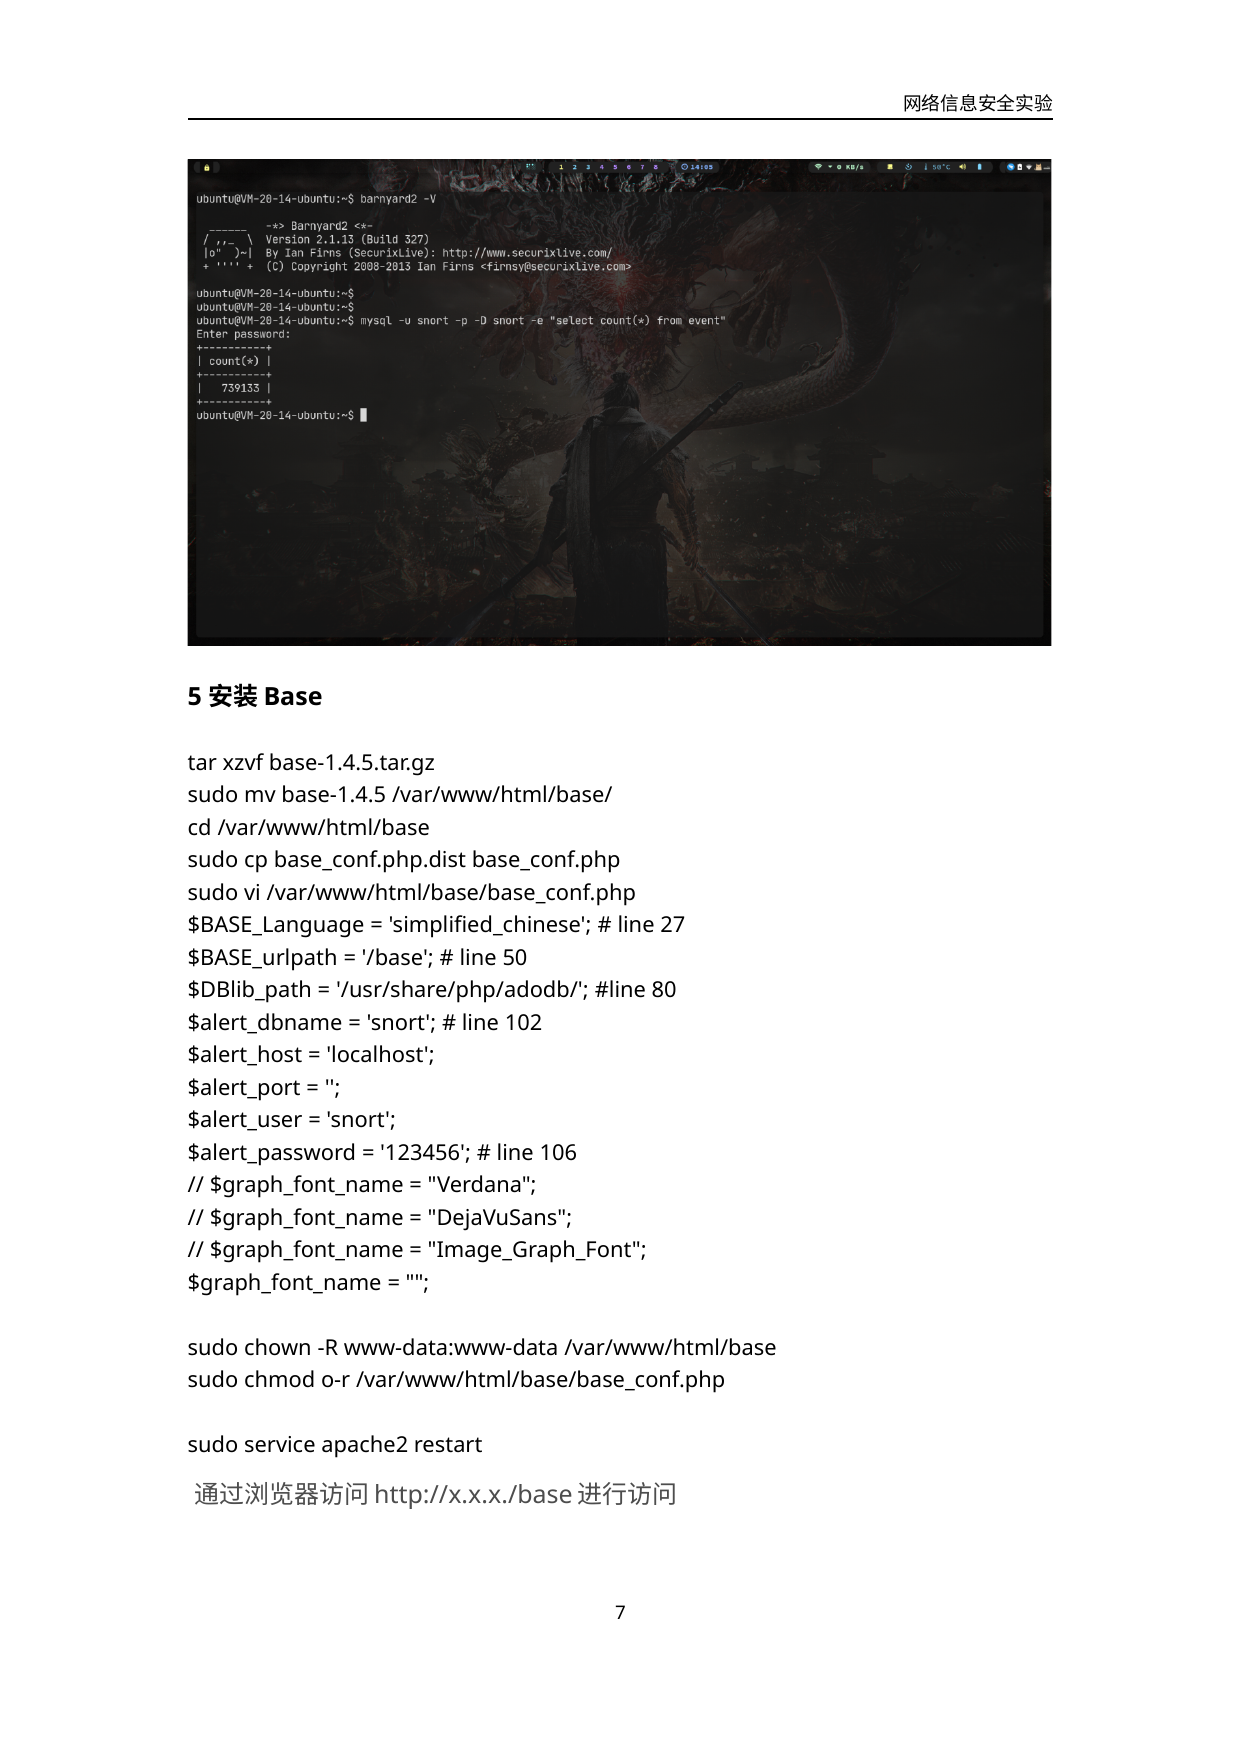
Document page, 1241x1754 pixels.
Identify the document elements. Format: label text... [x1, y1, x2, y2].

text sudo vi /var/www/html/base/base_conf.php [187, 875, 1053, 908]
text $BASE_Language = 'simplified_chinese'; # line 27 [187, 908, 1053, 940]
text $alert_host = 'localhost'; [187, 1038, 1053, 1070]
picture [187, 159, 1052, 646]
text sudo chown -R www-data:www-data /var/www/html/base [187, 1330, 1053, 1363]
text sudo cp base_conf.php.dist base_conf.php [187, 843, 1053, 875]
text // $graph_font_name = "Verdana"; [187, 1168, 1053, 1200]
text sudo mv base-1.4.5 /var/www/html/base/ [187, 778, 1053, 810]
text $alert_dbname = 'snort'; # line 102 [187, 1005, 1053, 1038]
text // $graph_font_name = "Image_Graph_Font"; [187, 1233, 1053, 1265]
text $alert_user = 'snort'; [187, 1103, 1053, 1135]
text cd /var/www/html/base [187, 810, 1053, 843]
text $alert_password = '123456'; # line 106 [187, 1135, 1053, 1168]
text $alert_port = ''; [187, 1070, 1053, 1103]
text $graph_font_name = ""; [187, 1265, 1053, 1298]
text // $graph_font_name = "DejaVuSans"; [187, 1200, 1053, 1233]
list 5 安装Base [187, 662, 1053, 727]
text 通过浏览器访问http://x.x.x./base进行访问 [187, 1460, 1053, 1525]
text sudo service apache2 restart [187, 1428, 1053, 1460]
text $BASE_urlpath = '/base'; # line 50 [187, 940, 1053, 973]
text tar xzvf base-1.4.5.tar.gz [187, 745, 1053, 778]
text sudo chmod o-r /var/www/html/base/base_conf.php [187, 1363, 1053, 1395]
text $DBlib_path = '/usr/share/php/adodb/'; #line 80 [187, 973, 1053, 1005]
